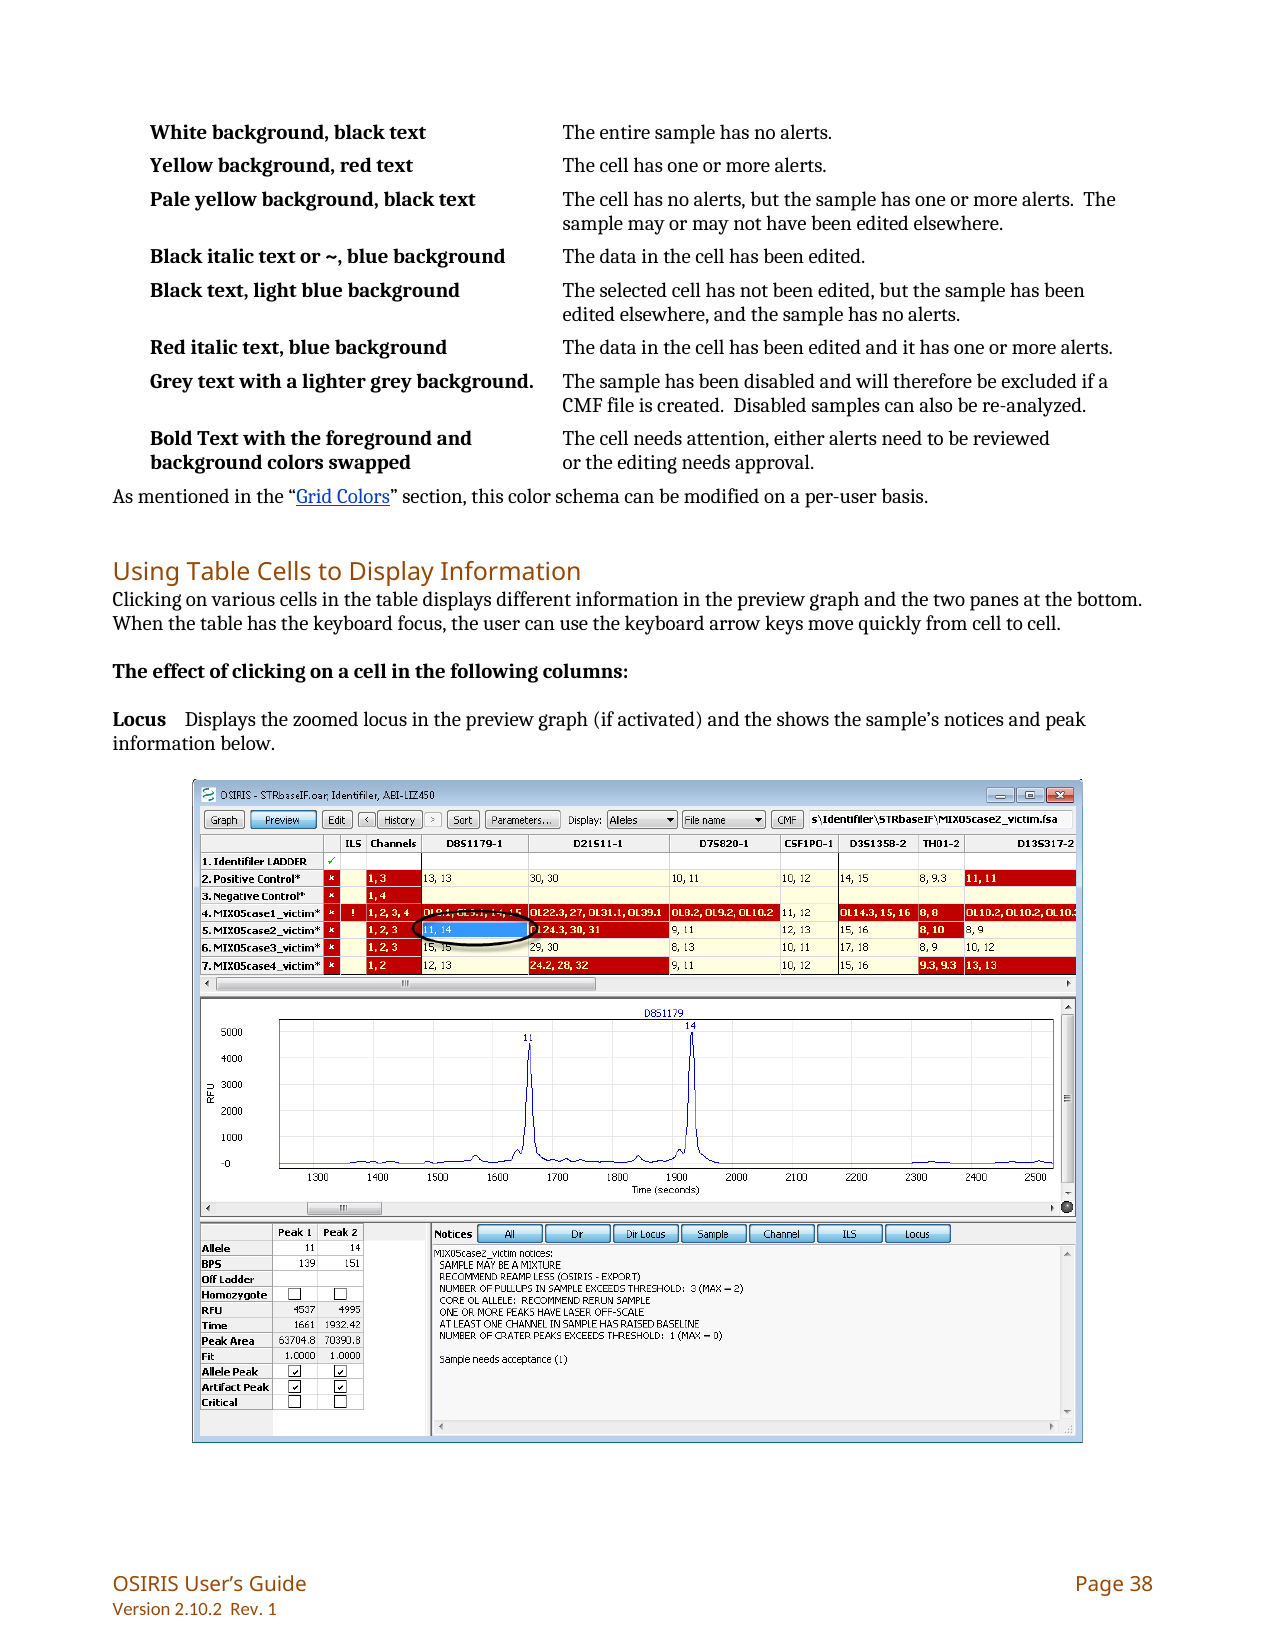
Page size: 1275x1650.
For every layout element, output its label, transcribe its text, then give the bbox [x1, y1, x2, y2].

text As mentioned in the “Grid Colors” section, this color schema can be modified on a per-user basis. [112, 484, 1162, 508]
text Yellow background, red text The cell has one or more alerts. [150, 154, 1125, 178]
text background colors swapped or the editing needs approval. [150, 451, 1125, 475]
text Black italic text or ~, blue background The data in the cell has been edited. [150, 245, 1125, 269]
text White background, black text The entire sample has no alerts. [150, 120, 1125, 144]
text Locus Displays the zoomed locus in the preview graph (if activated) and the shows the sample’s notices and peak information below. [112, 707, 1162, 755]
subtitle Using Table Cells to Display Information [112, 553, 1162, 587]
text Clicking on various cells in the table displays different information in the preview graph and the two panes at the bottom. When the table has the keyboard focus, the user can use the keyboard arrow keys move quickly from cell to cell. [112, 587, 1162, 635]
picture [192, 779, 1083, 1443]
text Bold Text with the foreground and The cell needs attention, either alerts need to be reviewed [150, 427, 1125, 451]
text The effect of clicking on a cell in the following columns: [112, 659, 1162, 683]
text Red italic text, blue background The data in the cell has been edited and it has one or more alerts. [150, 336, 1125, 360]
text Grey text with a lighter grey background. The sample has been disabled and will therefore be excluded if a CMF file is created. Disabled samples can also be re-analyzed. [150, 369, 1125, 417]
text Black text, light blue background The selected cell has not been edited, but the sample has been edited elsewhere, and the sample has no alerts. [150, 278, 1125, 326]
text Pale yellow background, black text The cell has no alerts, but the sample has one or more alerts. The sample may or may not have been edited elsewhere. [150, 187, 1125, 235]
